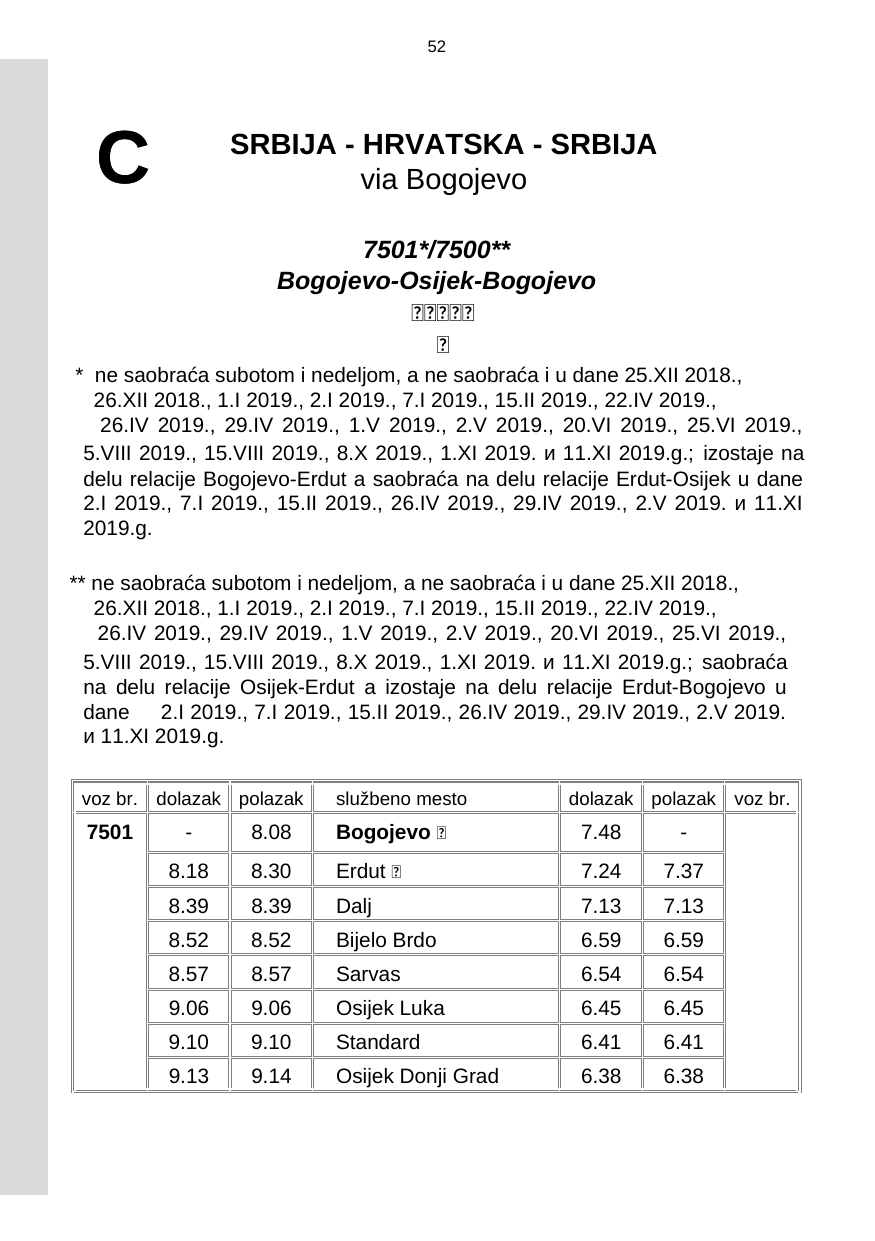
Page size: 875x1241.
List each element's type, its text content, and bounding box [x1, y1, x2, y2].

table_cell 7500 [725, 811, 800, 1090]
text 26.XII 2018., 1.I 2019., 2.I 2019., 7.I 2019., 15.II 2019., 22.IV 2019., [82, 596, 804, 620]
text  [82, 297, 804, 327]
table_cell Osijek Donji Grad [313, 1056, 560, 1090]
table_cell 6.38 [560, 1059, 642, 1090]
table_cell 9.06 [149, 991, 228, 1022]
table_cell - [149, 814, 228, 851]
table_cell 7.13 [561, 888, 641, 919]
table_cell 8.30 [232, 854, 311, 885]
table_header voz br. [725, 783, 798, 811]
table_cell Bijelo Brdo [314, 922, 558, 953]
table_cell 8.08 [232, 814, 311, 851]
table_cell 6.59 [644, 922, 723, 953]
table_cell 8.39 [149, 888, 228, 919]
table_cell Bogojevo  [314, 814, 558, 851]
table_cell 9.10 [232, 1025, 311, 1056]
text ** ne saobraća subotom i nedeljom, a ne saobraća i u dane 25.XII 2018., [69, 571, 804, 595]
table_cell 8.39 [232, 888, 311, 919]
table_cell 8.57 [232, 956, 311, 987]
table_header dolazak [148, 780, 230, 811]
text * ne saobraća subotom i nedeljom, a ne saobraća i u dane 25.XII 2018., [69, 362, 804, 386]
table_header voz br. [74, 783, 147, 811]
table_cell Erdut  [314, 854, 558, 885]
table_cell 8.57 [149, 956, 228, 987]
table_cell 7.24 [561, 854, 641, 885]
table_header polazak [230, 782, 312, 811]
text 26.XII 2018., 1.I 2019., 2.I 2019., 7.I 2019., 15.II 2019., 22.IV 2019., [82, 387, 804, 411]
table_cell 6.54 [644, 956, 723, 987]
table_cell 9.14 [230, 1059, 312, 1090]
table_header polazak [642, 780, 725, 811]
table_cell 6.41 [561, 1025, 641, 1056]
table_cell 6.59 [561, 922, 641, 953]
table_cell 8.52 [149, 922, 228, 953]
table_cell Dalj [314, 888, 558, 919]
table_cell 6.54 [561, 956, 641, 987]
table_cell 6.41 [644, 1025, 723, 1056]
table_cell 6.45 [644, 991, 723, 1022]
text  [82, 329, 804, 360]
table_cell 7.48 [561, 814, 641, 851]
table_header službeno mesto [313, 780, 560, 811]
table_cell Standard [314, 1025, 558, 1056]
table_cell 8.18 [149, 854, 228, 885]
table_cell Sarvas [314, 956, 558, 987]
text 7501*/7500** [69, 234, 804, 263]
table_cell 9.10 [149, 1025, 228, 1056]
table_cell 9.06 [232, 991, 311, 1022]
table_header dolazak [560, 783, 642, 811]
table_cell 9.13 [148, 1056, 230, 1090]
subtitle SRBIJA - HRVATSKA - SRBIJA via Bogojevo [112, 127, 695, 197]
table_cell 7.13 [644, 888, 723, 919]
table_cell Osijek Luka [314, 991, 558, 1022]
table_cell 8.52 [232, 922, 311, 953]
table_cell 7.37 [644, 854, 723, 885]
table_cell - [644, 814, 723, 851]
text Bogojevo-Osijek-Bogojevo [69, 266, 804, 294]
text 26.IV 2019., 29.IV 2019., 1.V 2019., 2.V 2019., 20.VI 2019., 25.VI 2019., 5.VIII 2019., 15.VIII 2019., 8.X 2019., 1.XI 2019. и 11.XI 2019.g.; saobraća na delu relacije Osijek-Erdut a izostaje na delu relacije Erdut-Bogojevo u dane 2.I 2019., 7.I 2019., 15.II 2019., 26.IV 2019., 29.IV 2019., 2.V 2019. и 11.XI 2019.g. [82, 621, 787, 748]
text 26.IV 2019., 29.IV 2019., 1.V 2019., 2.V 2019., 20.VI 2019., 25.VI 2019., 5.VIII 2019., 15.VIII 2019., 8.X 2019., 1.XI 2019. и 11.XI 2019.g.; izostaje na delu relacije Bogojevo-Erdut a saobraća na delu relacije Erdut-Osijek u dane 2.I 2019., 7.I 2019., 15.II 2019., 26.IV 2019., 29.IV 2019., 2.V 2019. и 11.XI 2019.g. [82, 412, 804, 540]
table_cell 6.45 [561, 991, 641, 1022]
table_cell 7501 [73, 811, 147, 1090]
table_cell 6.38 [642, 1056, 725, 1090]
